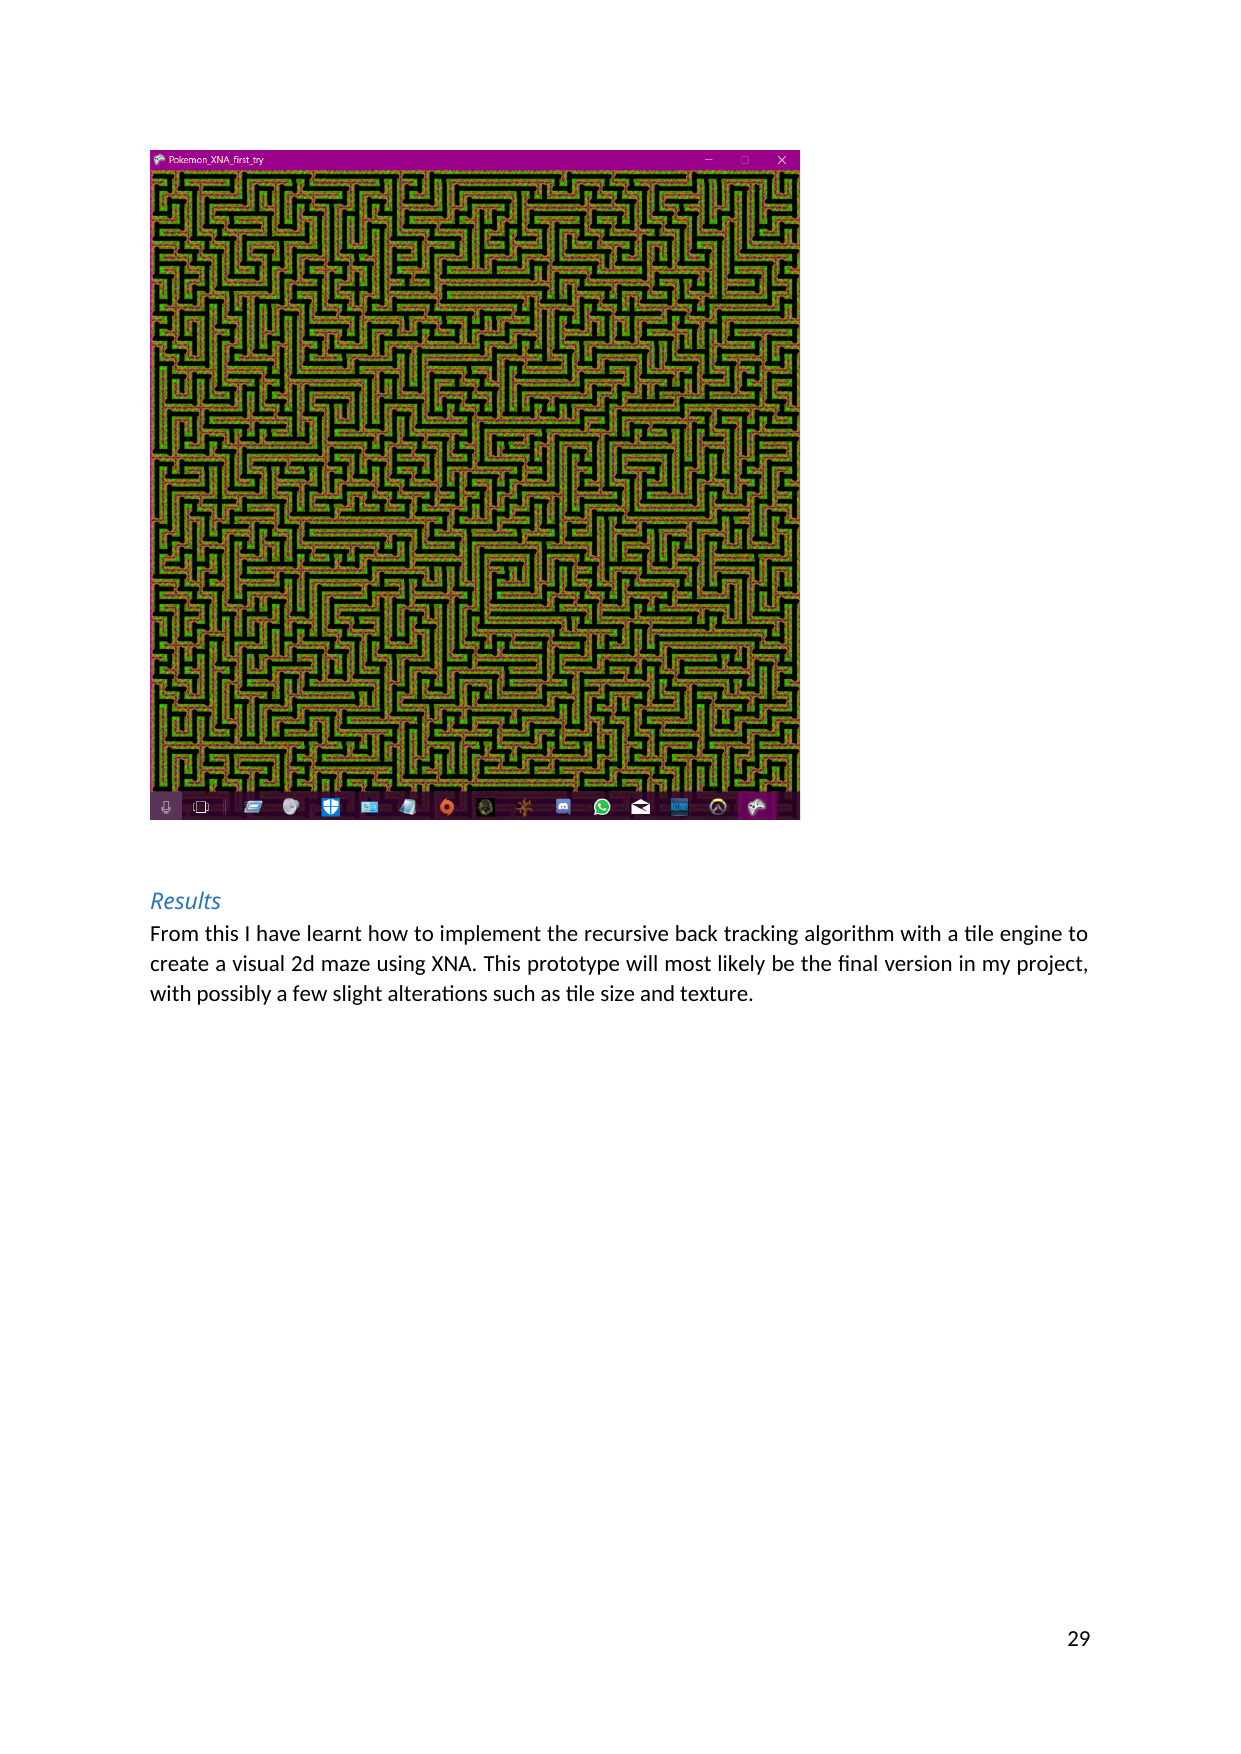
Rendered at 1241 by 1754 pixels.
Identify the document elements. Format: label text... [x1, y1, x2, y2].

subtitle Results [150, 885, 1090, 916]
picture [150, 150, 800, 820]
text From this I have learnt how to implement the recursive back tracking algorithm with a tile engine to create a visual 2d maze using XNA. This prototype will most likely be the final version in my project, with possibly a few slight alterations such as tile size and texture. [150, 919, 1090, 1007]
